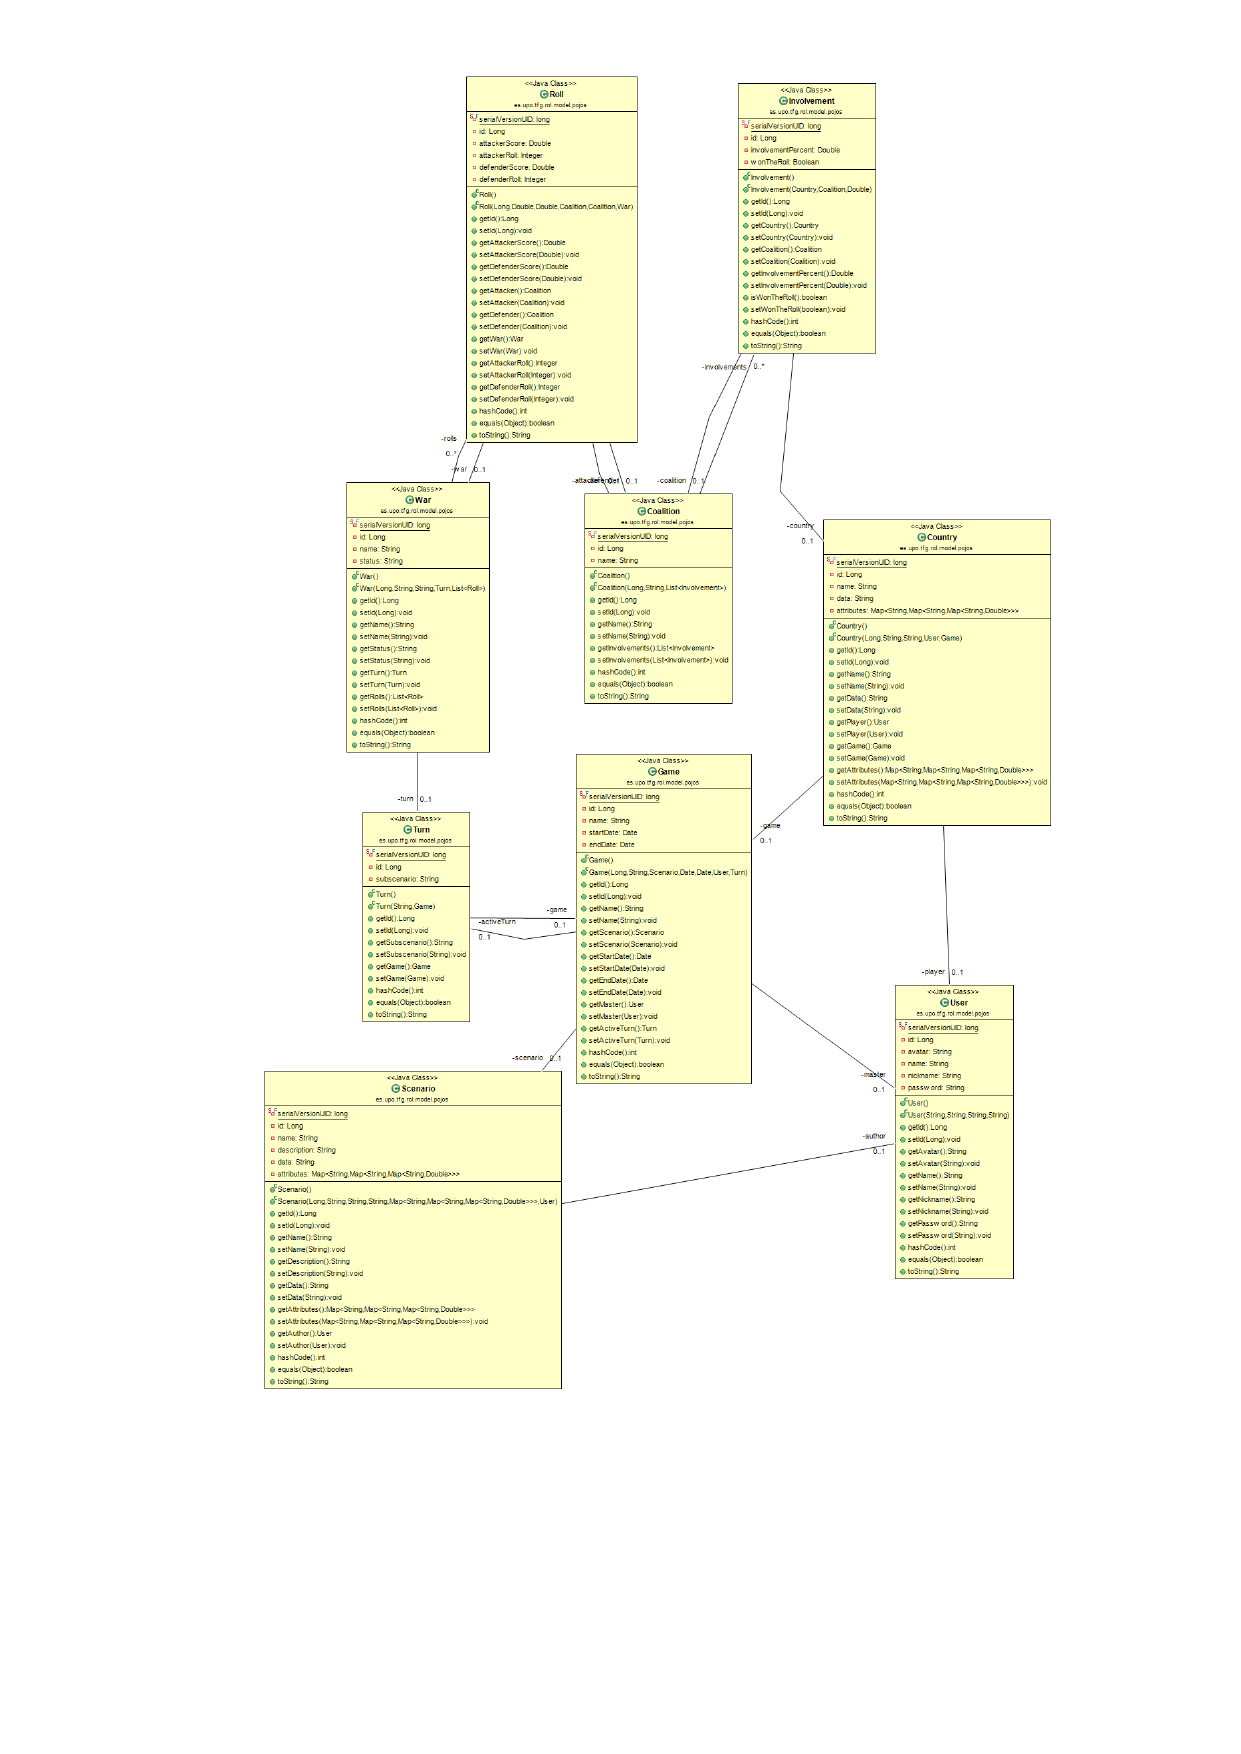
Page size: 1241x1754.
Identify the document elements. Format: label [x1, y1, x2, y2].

picture [262, 75, 1053, 1391]
